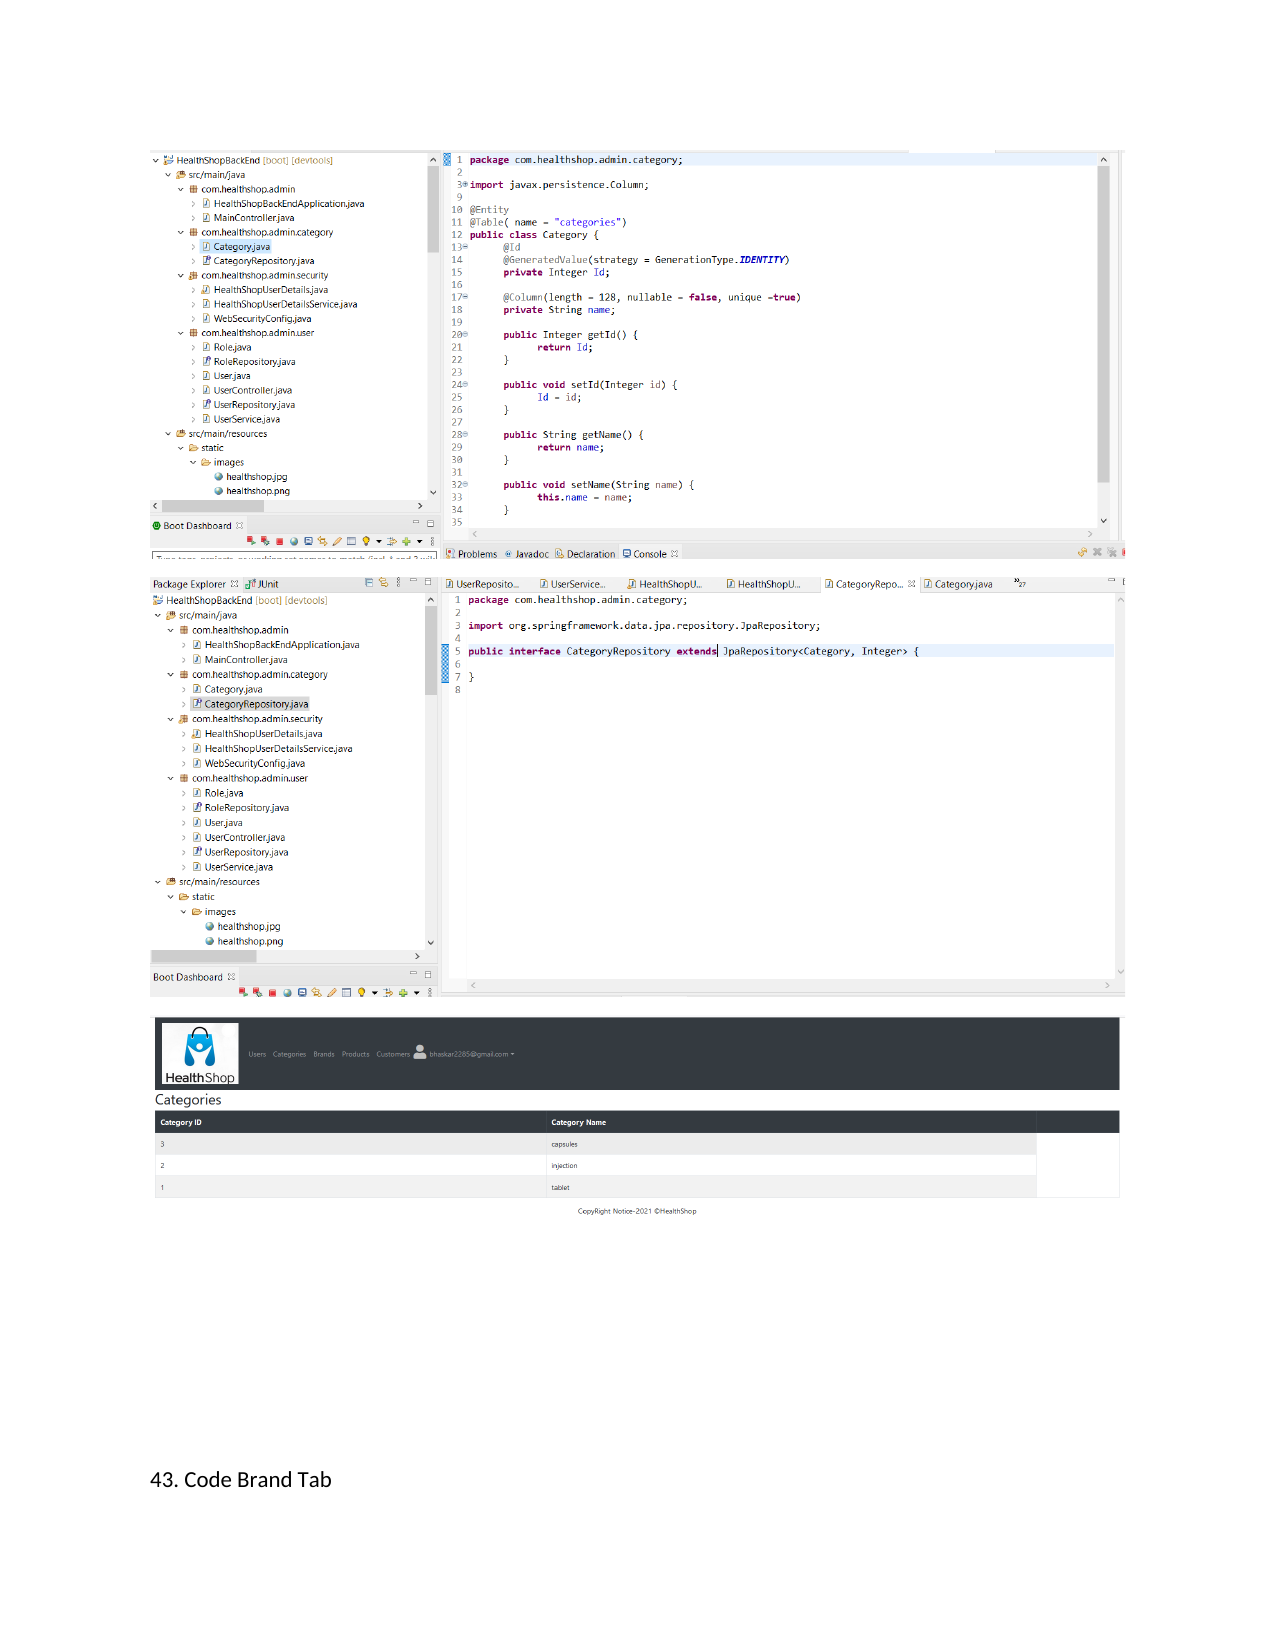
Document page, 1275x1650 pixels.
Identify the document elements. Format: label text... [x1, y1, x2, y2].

picture [150, 1015, 1125, 1447]
text 43. Code Brand Tab [150, 1465, 1125, 1493]
picture [150, 150, 1125, 559]
picture [150, 577, 1125, 997]
